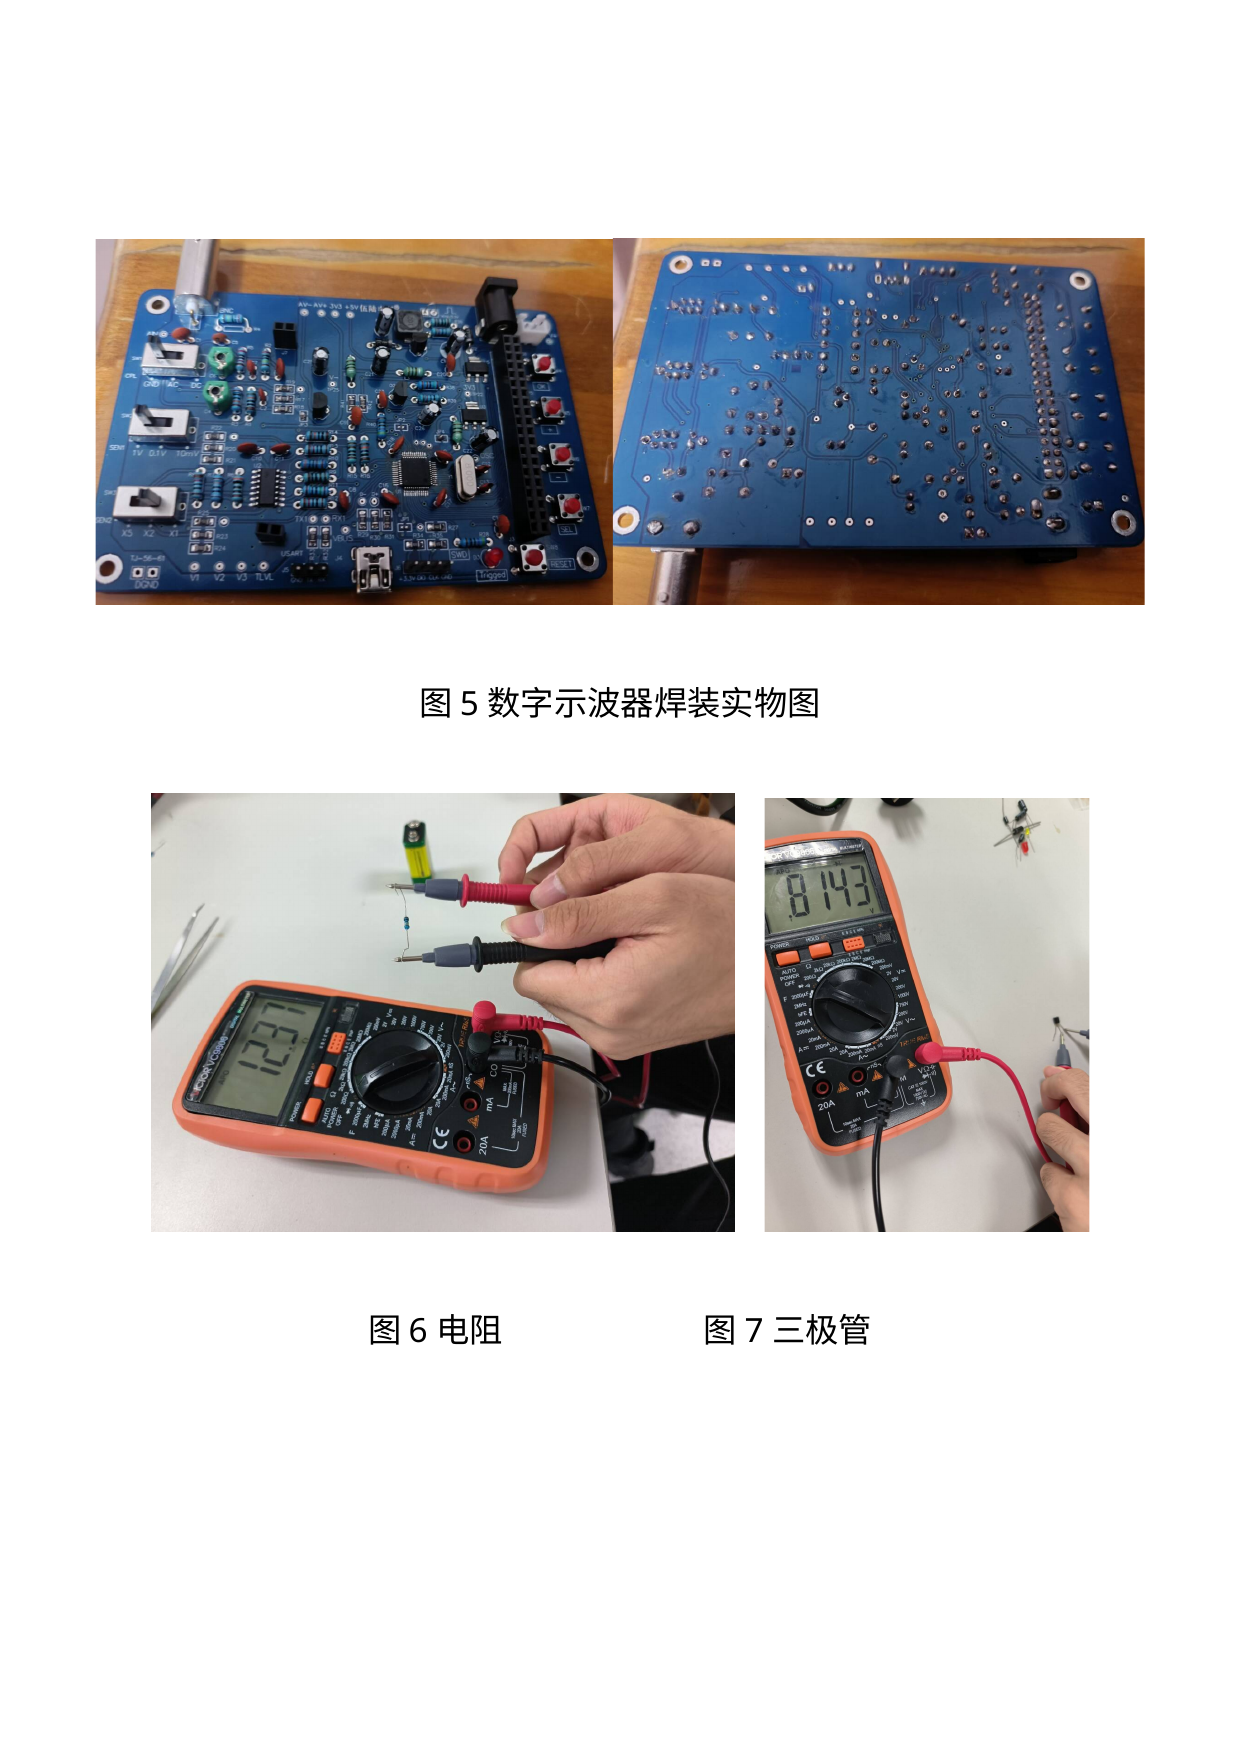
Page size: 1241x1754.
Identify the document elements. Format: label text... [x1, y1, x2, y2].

text 图5 数字示波器焊装实物图 [0, 668, 1240, 733]
picture [764, 798, 1090, 1232]
picture [151, 793, 735, 1232]
text 图6 电阻 图7 三极管 [0, 1296, 1240, 1361]
picture [95, 238, 1145, 605]
